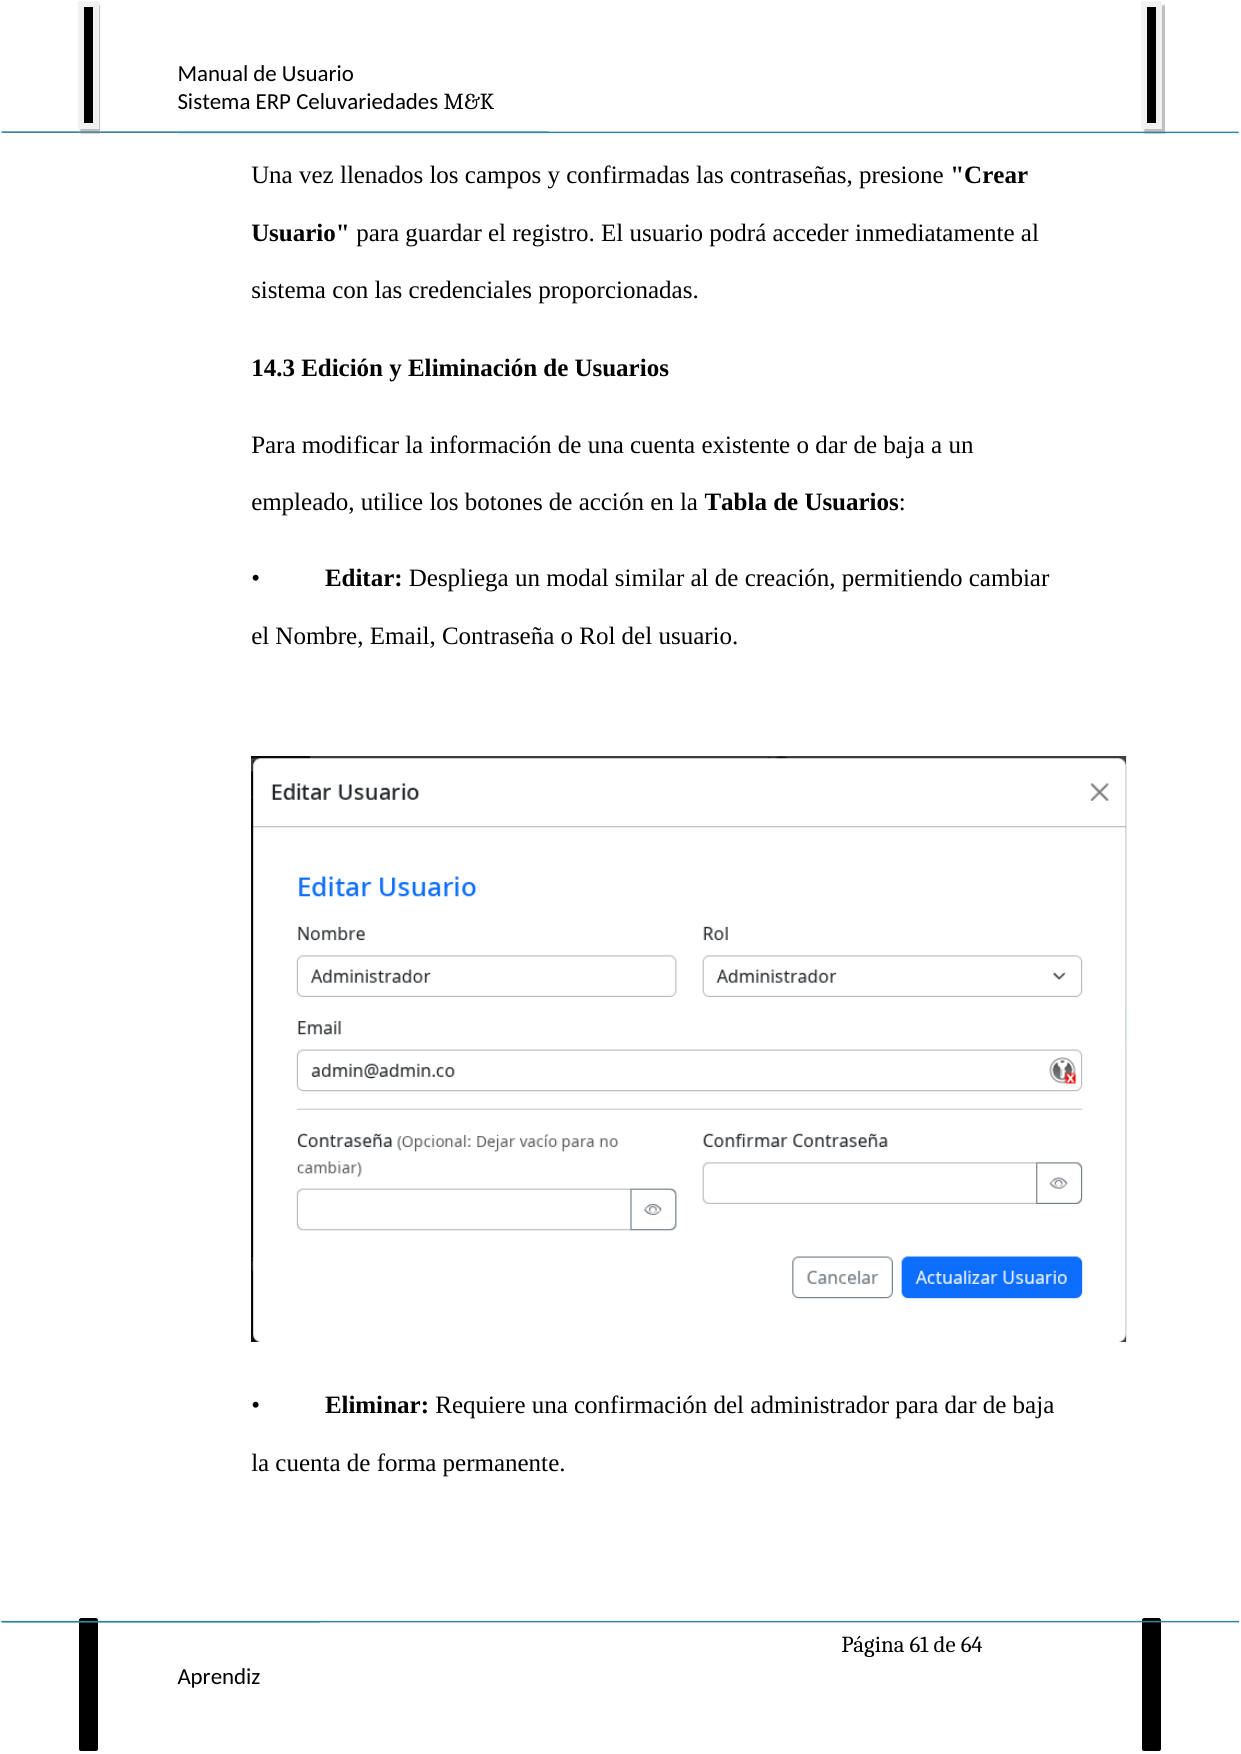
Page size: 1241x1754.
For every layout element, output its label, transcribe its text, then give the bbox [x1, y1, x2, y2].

list Editar: Despliega un modal similar al de creación, permitiendo cambiar el Nombre, Email, Contraseña o Rol del usuario. [251, 563, 1063, 650]
text Una vez llenados los campos y confirmadas las contraseñas, presione "Crear Usuario" para guardar el registro. El usuario podrá acceder inmediatamente al sistema con las credenciales proporcionadas. [251, 160, 1063, 304]
list Eliminar: Requiere una confirmación del administrador para dar de baja la cuenta de forma permanente. [251, 1390, 1063, 1477]
text Para modificar la información de una cuenta existente o dar de baja a un empleado, utilice los botones de acción en la Tabla de Usuarios: [251, 430, 1063, 516]
picture [251, 756, 1127, 1342]
subtitle 14.3 Edición y Eliminación de Usuarios [251, 353, 1063, 382]
